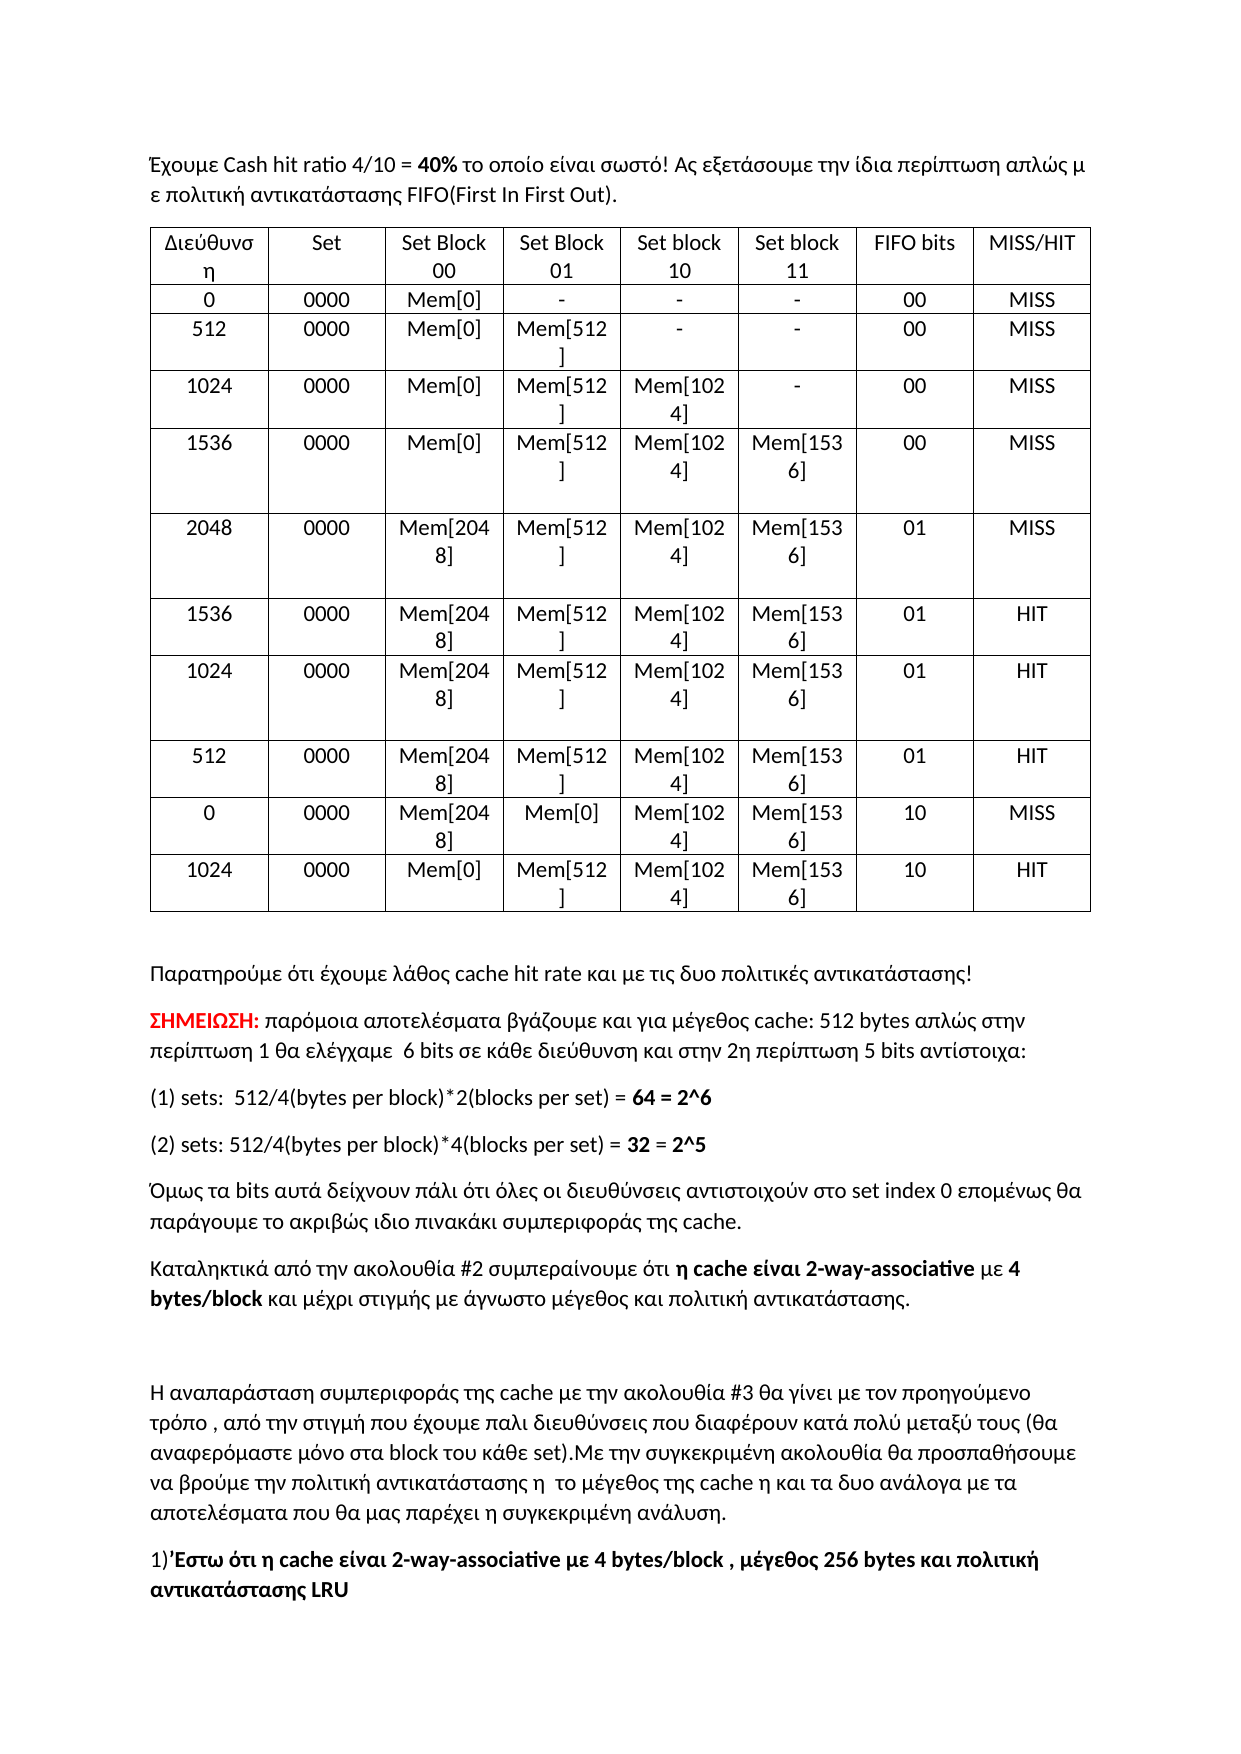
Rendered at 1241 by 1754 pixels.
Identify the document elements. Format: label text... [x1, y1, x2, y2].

table_cell Mem[1024] [621, 741, 738, 797]
table_cell MISS [974, 798, 1090, 854]
table_cell Mem[0] [386, 314, 503, 370]
table_cell MISS [974, 514, 1090, 598]
table_header Set block 10 [621, 228, 738, 284]
table_header Set Block 00 [386, 228, 503, 284]
table_cell Mem[1024] [621, 798, 738, 854]
table_cell 01 [857, 599, 973, 655]
table_cell 0000 [269, 741, 385, 797]
table_cell 00 [857, 314, 973, 370]
table_cell 0000 [269, 514, 385, 598]
table_header Set Block 01 [504, 228, 620, 284]
table_cell Mem[512] [504, 314, 620, 370]
text Όμως τα bits αυτά δείχνουν πάλι ότι όλες οι διευθύνσεις αντιστοιχούν στο set index 0 επομένως θα παράγουμε το ακριβώς ιδιο πινακάκι συμπεριφοράς της cache. [150, 1177, 1090, 1235]
table_cell HIT [974, 599, 1090, 655]
table_cell 0000 [269, 314, 385, 370]
table_cell Mem[1536] [739, 656, 856, 740]
table_cell 1024 [151, 855, 268, 911]
table_cell MISS [974, 429, 1090, 512]
table_cell HIT [974, 855, 1090, 911]
text (1) sets: 512/4(bytes per block)*2(blocks per set) = 64 = 2^6 [150, 1083, 1090, 1111]
table_cell MISS [974, 285, 1090, 313]
table_cell Mem[0] [504, 798, 620, 854]
table_cell Mem[2048] [386, 798, 503, 854]
table_cell 1536 [151, 429, 268, 512]
table_cell 2048 [151, 514, 268, 598]
table_cell Mem[0] [386, 371, 503, 427]
table_cell 1024 [151, 656, 268, 740]
table_cell Mem[512] [504, 429, 620, 512]
table_cell Mem[1536] [739, 855, 856, 911]
text Έχουμε Cash hit ratio 4/10 = 40% το οποίο είναι σωστό! Ας εξετάσουμε την ίδια περίπτωση απλώς μ ε πολιτική αντικατάστασης FIFO(First In First Out). [150, 150, 1090, 208]
table_cell Mem[2048] [386, 599, 503, 655]
table_header Set [269, 228, 385, 284]
table_cell Mem[0] [386, 855, 503, 911]
table_cell 512 [151, 314, 268, 370]
table_cell Mem[2048] [386, 656, 503, 740]
table_cell 0000 [269, 599, 385, 655]
text ΣΗΜΕΙΩΣΗ: παρόμοια αποτελέσματα βγάζουμε και για μέγεθος cache: 512 bytes απλώς στην περίπτωση 1 θα ελέγχαμε 6 bits σε κάθε διεύθυνση και στην 2η περίπτωση 5 bits αντίστοιχα: [150, 1006, 1090, 1064]
table_cell HIT [974, 656, 1090, 740]
table_cell 00 [857, 429, 973, 512]
text Η αναπαράσταση συμπεριφοράς της cache με την ακολουθία #3 θα γίνει με τον προηγούμενο τρόπο , από την στιγμή που έχουμε παλι διευθύνσεις που διαφέρουν κατά πολύ μεταξύ τους (θα αναφερόμαστε μόνο στα block του κάθε set).Με την συγκεκριμένη ακολουθία θα προσπαθήσουμε να βρούμε την πολιτική αντικατάστασης η το μέγεθος της cache η και τα δυο ανάλογα με τα αποτελέσματα που θα μας παρέχει η συγκεκριμένη ανάλυση. [150, 1378, 1090, 1527]
table_cell Mem[0] [386, 429, 503, 512]
table_cell 00 [857, 285, 973, 313]
table_header FIFO bits [857, 228, 973, 284]
table_cell Mem[1536] [739, 741, 856, 797]
text (2) sets: 512/4(bytes per block)*4(blocks per set) = 32 = 2^5 [150, 1130, 1090, 1158]
table_cell Mem[512] [504, 855, 620, 911]
table_cell 0000 [269, 371, 385, 427]
table_cell Mem[512] [504, 371, 620, 427]
table_cell - [739, 314, 856, 370]
table_cell Mem[1536] [739, 429, 856, 512]
table_cell HIT [974, 741, 1090, 797]
table_header Διεύθυνση [151, 228, 268, 284]
table_cell Mem[1024] [621, 429, 738, 512]
table_cell - [621, 314, 738, 370]
table_cell - [739, 285, 856, 313]
table_cell 0000 [269, 429, 385, 512]
table_cell Mem[1024] [621, 656, 738, 740]
table_cell Mem[512] [504, 599, 620, 655]
table_cell 10 [857, 798, 973, 854]
table_cell Mem[2048] [386, 741, 503, 797]
table_cell 01 [857, 741, 973, 797]
table_cell 0 [151, 798, 268, 854]
table_cell 1024 [151, 371, 268, 427]
table_cell 0 [151, 285, 268, 313]
table_cell Mem[1536] [739, 798, 856, 854]
table_cell Mem[1024] [621, 514, 738, 598]
table_cell - [739, 371, 856, 427]
table_cell Mem[512] [504, 514, 620, 598]
table_cell 512 [151, 741, 268, 797]
table_cell Mem[1536] [739, 599, 856, 655]
table_cell 0000 [269, 285, 385, 313]
table_cell 01 [857, 656, 973, 740]
table_cell Mem[512] [504, 656, 620, 740]
table_cell 0000 [269, 656, 385, 740]
table_cell Mem[2048] [386, 514, 503, 598]
table_cell Mem[1536] [739, 514, 856, 598]
table_header MISS/HIT [974, 228, 1090, 284]
table_cell Mem[1024] [621, 371, 738, 427]
table_cell 01 [857, 514, 973, 598]
table_cell Mem[512] [504, 741, 620, 797]
text Καταληκτικά από την ακολουθία #2 συμπεραίνουμε ότι η cache είναι 2-way-associative με 4 bytes/block και μέχρι στιγμής με άγνωστο μέγεθος και πολιτική αντικατάστασης. [150, 1254, 1090, 1312]
table_cell 10 [857, 855, 973, 911]
table_cell 1536 [151, 599, 268, 655]
table_cell 0000 [269, 798, 385, 854]
table_header Set block 11 [739, 228, 856, 284]
table_cell 00 [857, 371, 973, 427]
table_cell Mem[1024] [621, 855, 738, 911]
table_cell 0000 [269, 855, 385, 911]
table_cell Mem[0] [386, 285, 503, 313]
table_cell - [504, 285, 620, 313]
table_cell - [621, 285, 738, 313]
text 1)’Εστω ότι η cache είναι 2-way-associative με 4 bytes/block , μέγεθος 256 bytes και πολιτική αντικατάστασης LRU [150, 1545, 1090, 1604]
table_cell MISS [974, 371, 1090, 427]
text Παρατηρούμε ότι έχουμε λάθος cache hit rate και με τις δυο πολιτικές αντικατάστασης! [150, 959, 1090, 987]
table_cell Mem[1024] [621, 599, 738, 655]
table_cell MISS [974, 314, 1090, 370]
